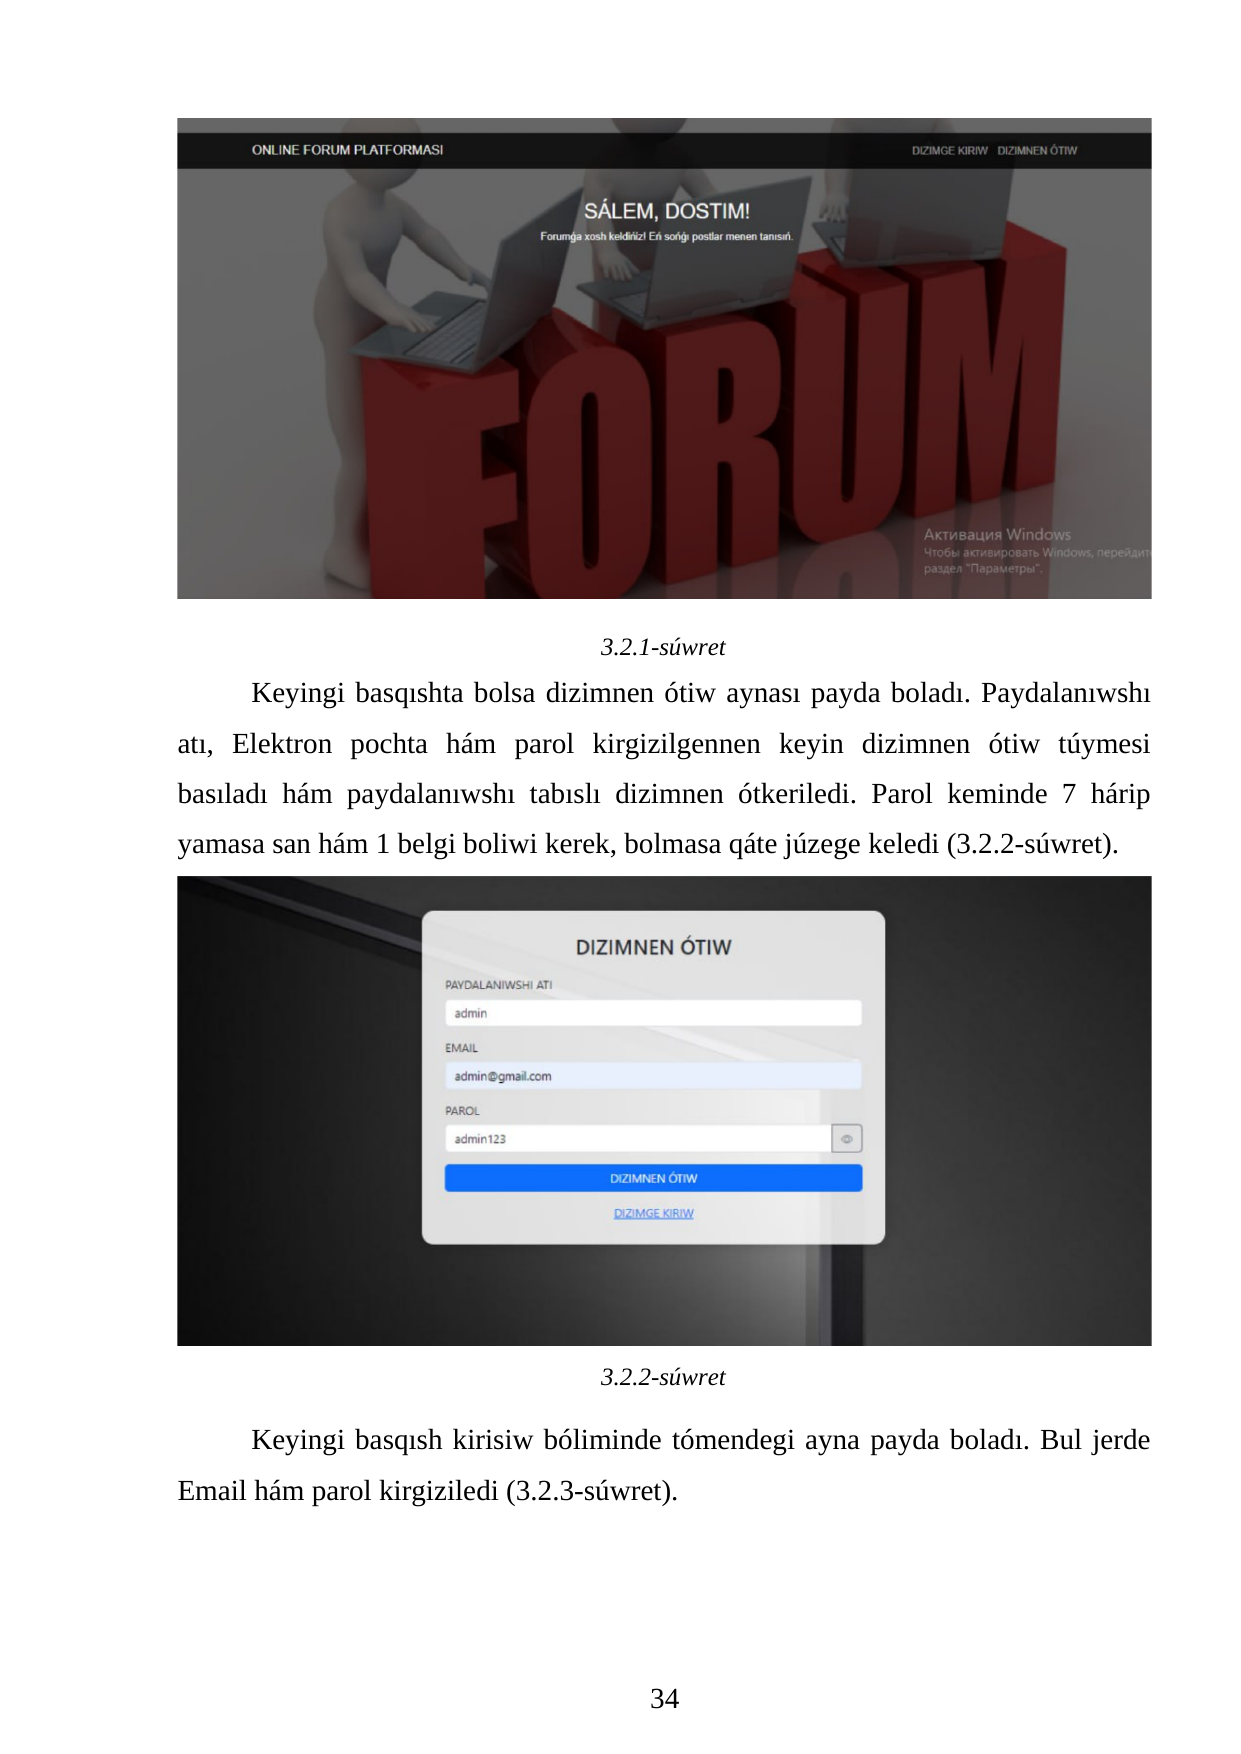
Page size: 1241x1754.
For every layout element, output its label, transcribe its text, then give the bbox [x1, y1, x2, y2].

picture [177, 118, 1152, 599]
text 3.2.1-súwret [177, 632, 1152, 661]
text 3.2.2-súwret [177, 1362, 1152, 1391]
text Keyingi basqıshta bolsa dizimnen ótiw aynası payda boladı. Paydalanıwshı atı, Elektron pochta hám parol kirgizilgennen keyin dizimnen ótiw túymesi basıladı hám paydalanıwshı tabıslı dizimnen ótkeriledi. Parol keminde 7 hárip yamasa san hám 1 belgi boliwi kerek, bolmasa qáte júzege keledi (3.2.2-súwret). [177, 676, 1152, 860]
text Keyingi basqısh kirisiw bóliminde tómendegi ayna payda boladı. Bul jerde Email hám parol kirgiziledi (3.2.3-súwret). [177, 1422, 1152, 1506]
picture [177, 876, 1152, 1346]
